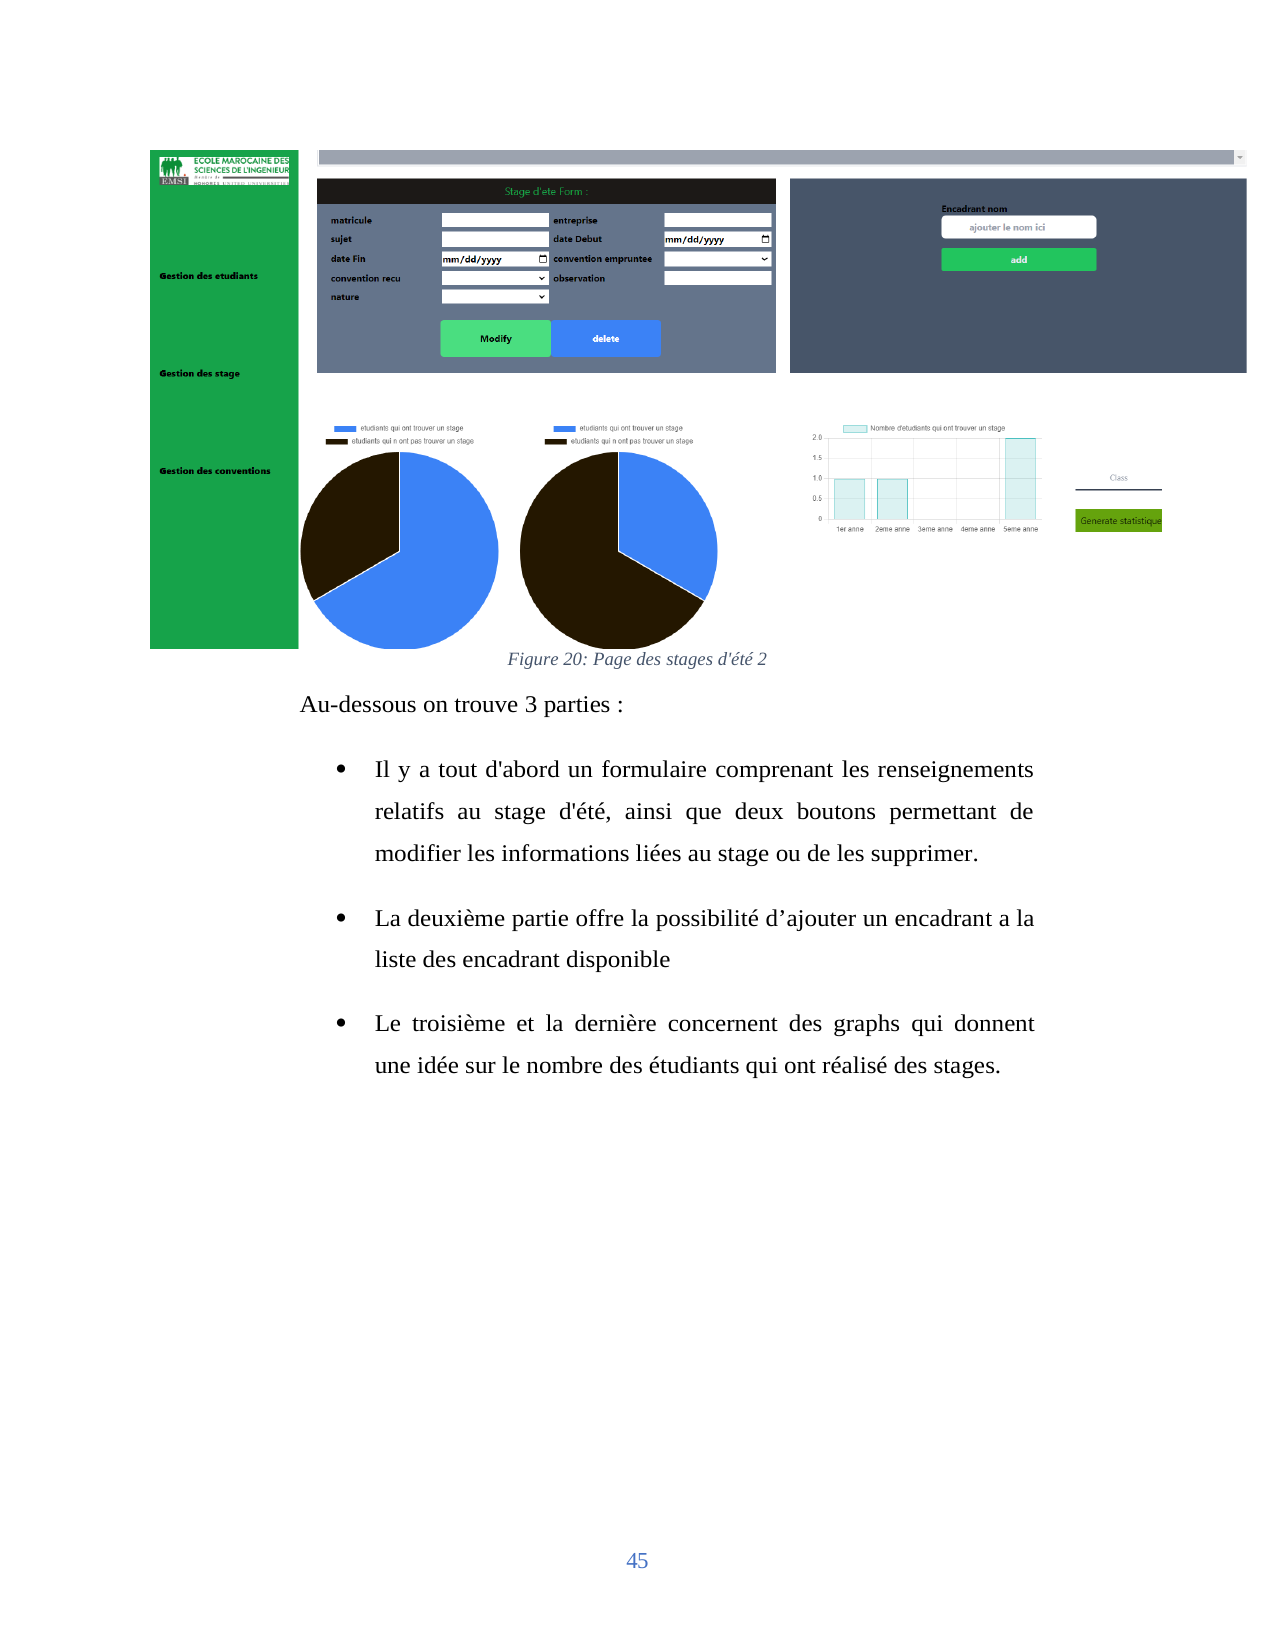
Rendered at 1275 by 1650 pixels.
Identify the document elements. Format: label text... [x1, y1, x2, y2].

picture [150, 150, 1247, 649]
list La deuxième partie offre la possibilité d’ajouter un encadrant a la liste des encadrant disponible [337, 903, 1034, 973]
text Au-dessous on trouve 3 parties : [299, 690, 1254, 718]
list Il y a tout d'abord un formulaire comprenant les renseignements relatifs au stage d'été, ainsi que deux boutons permettant de modifier les informations liées au stage ou de les supprimer. [337, 755, 1035, 866]
list Le troisième et la dernière concernent des graphs qui donnent une idée sur le nombre des étudiants qui ont réalisé des stages. [337, 1009, 1035, 1078]
text Figure 20: Page des stages d'été 2 [128, 648, 1148, 670]
